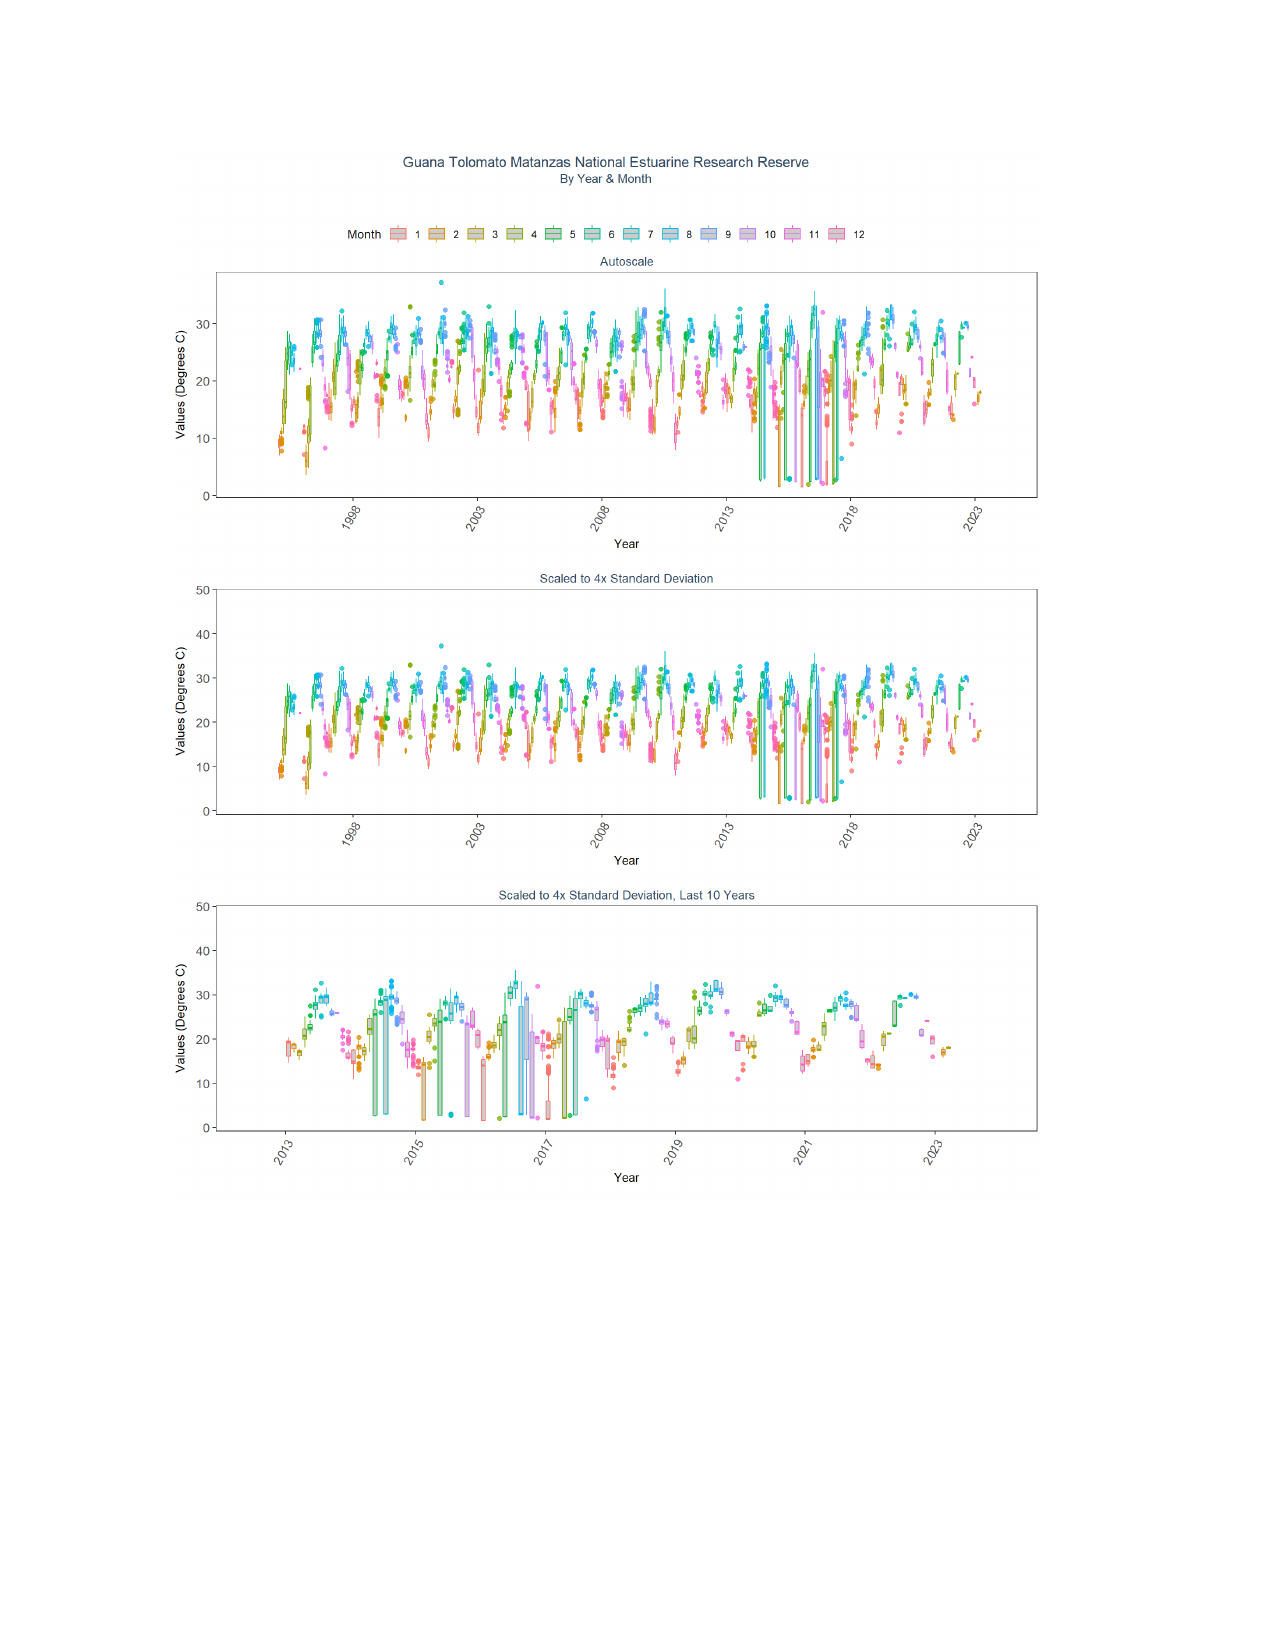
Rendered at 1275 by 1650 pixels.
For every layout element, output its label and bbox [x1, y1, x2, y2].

picture [168, 150, 1044, 1200]
